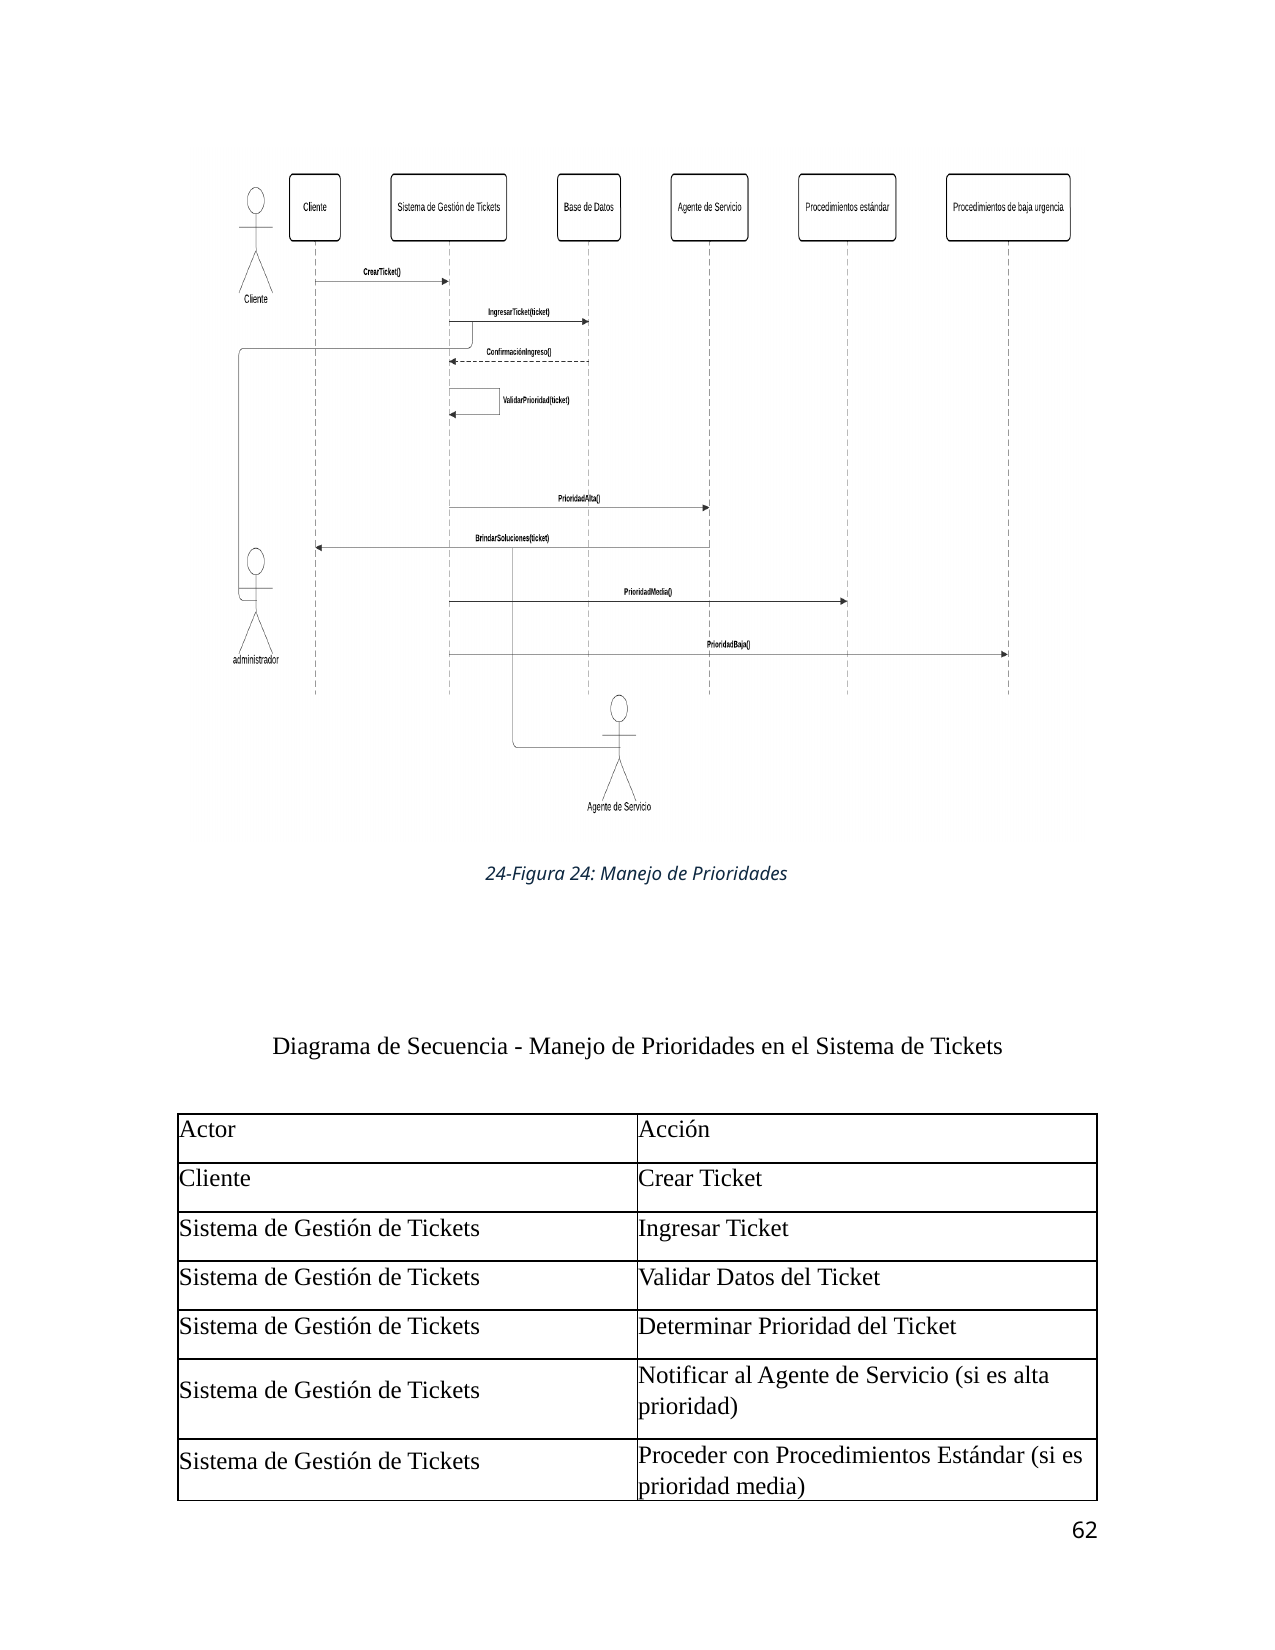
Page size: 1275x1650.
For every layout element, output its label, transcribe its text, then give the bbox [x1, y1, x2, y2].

text 24-Figura 24: Manejo de Prioridades [177, 861, 1098, 886]
table_cell Proceder con Procedimientos Estándar (si es prioridad media) [638, 1440, 1096, 1500]
table_cell Sistema de Gestión de Tickets [179, 1262, 637, 1309]
picture [188, 147, 1087, 842]
text Diagrama de Secuencia - Manejo de Prioridades en el Sistema de Tickets [177, 907, 1098, 1094]
table_cell Crear Ticket [638, 1164, 1096, 1211]
table_cell Sistema de Gestión de Tickets [179, 1311, 637, 1358]
table_cell Sistema de Gestión de Tickets [179, 1213, 637, 1260]
table_cell Determinar Prioridad del Ticket [638, 1311, 1096, 1358]
table_header Actor [179, 1115, 637, 1162]
table_cell Cliente [179, 1164, 637, 1211]
table_cell Ingresar Ticket [638, 1213, 1096, 1260]
table_header Acción [638, 1115, 1096, 1162]
table_cell Sistema de Gestión de Tickets [179, 1360, 637, 1438]
table_cell Validar Datos del Ticket [638, 1262, 1096, 1309]
table_cell Notificar al Agente de Servicio (si es alta prioridad) [638, 1360, 1096, 1438]
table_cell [179, 1440, 637, 1500]
